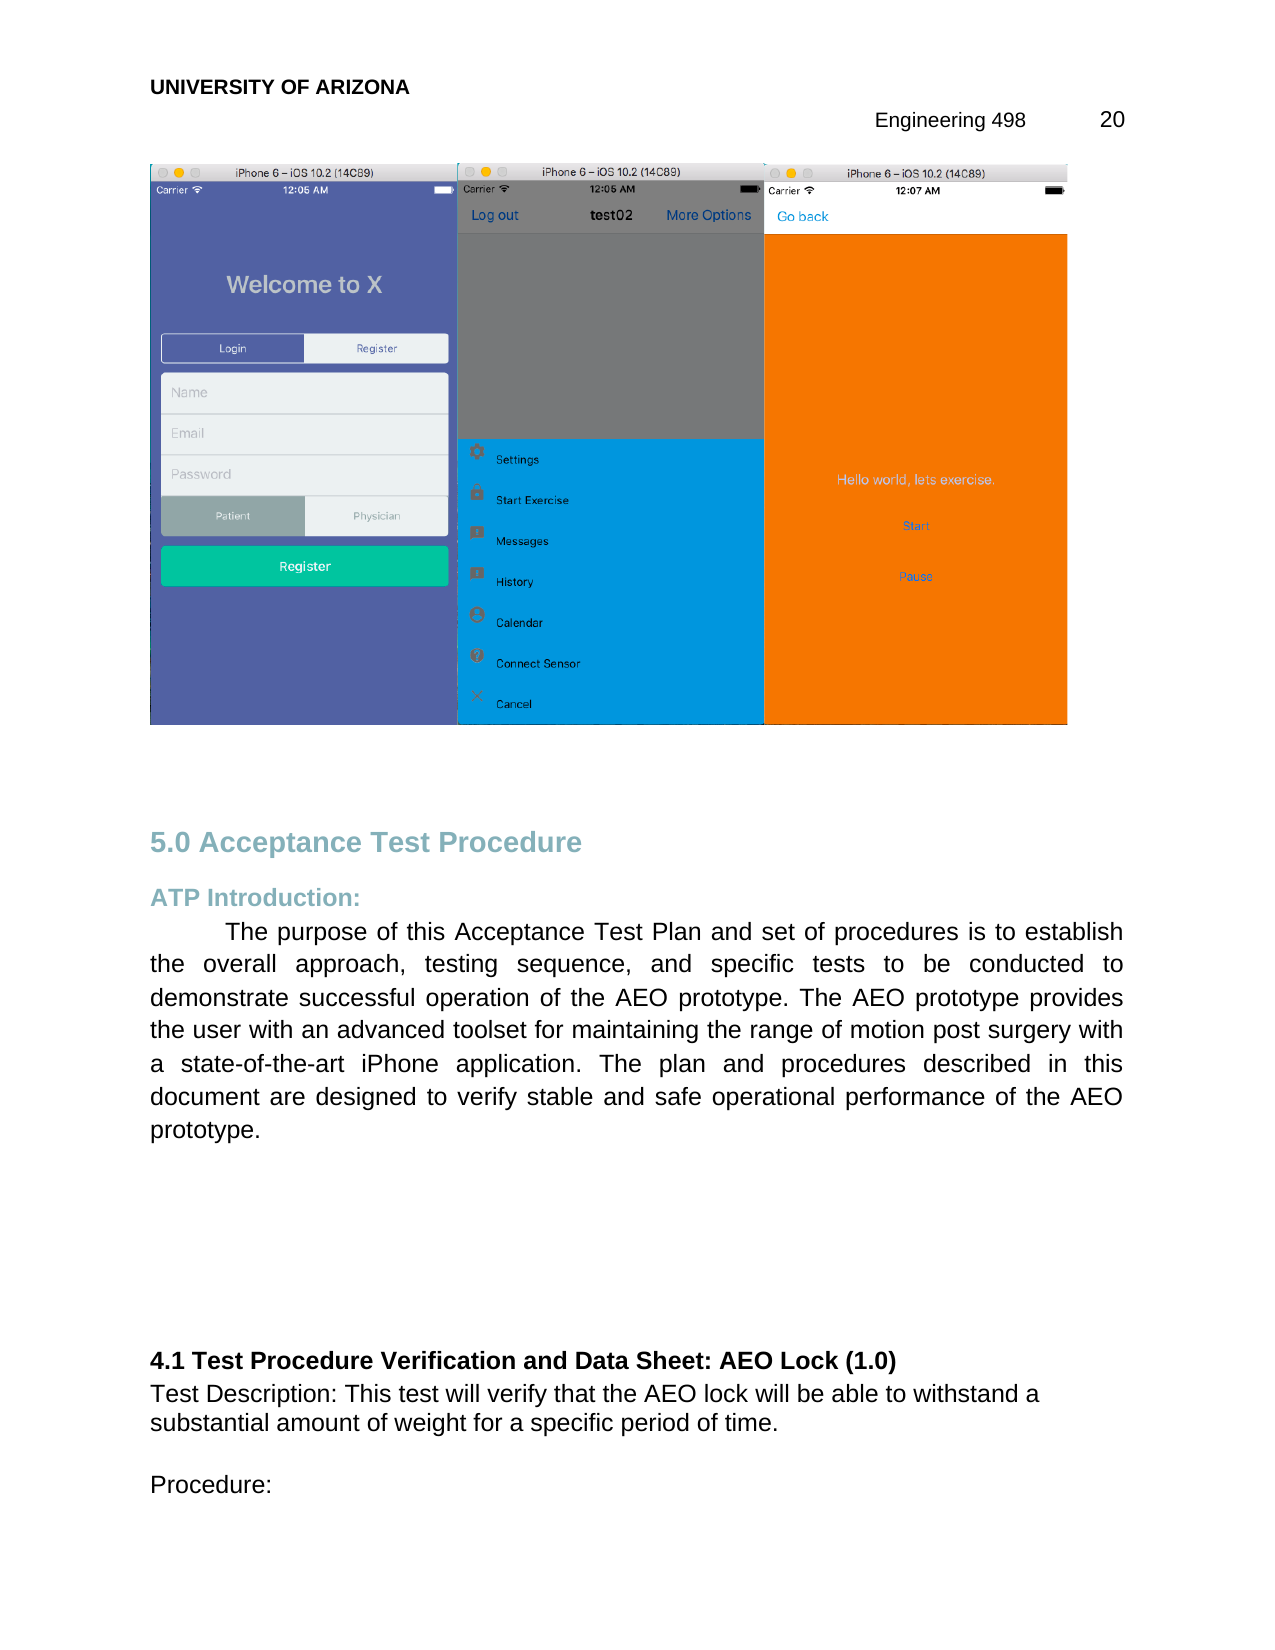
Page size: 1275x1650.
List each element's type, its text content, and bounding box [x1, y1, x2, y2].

text ATP Introduction: [150, 883, 1125, 912]
picture [471, 527, 483, 538]
text Test Description: This test will verify that the AEO lock will be able to withstand a substantial amount of weight for a specific period of time. [150, 1379, 1125, 1436]
picture [470, 607, 484, 621]
picture [471, 490, 483, 499]
text 5.0 Acceptance Test Procedure [150, 825, 1125, 858]
picture [471, 444, 483, 459]
picture [471, 568, 483, 578]
text 4.1 Test Procedure Verification and Data Sheet: AEO Lock (1.0) [150, 1346, 1125, 1374]
text Procedure: [150, 1469, 1125, 1498]
text The purpose of this Acceptance Test Plan and set of procedures is to establish the overall approach, testing sequence, and specific tests to be conducted to demonstrate successful operation of the AEO prototype. The AEO prototype provides the user with an advanced toolset for maintaining the range of motion post surgery with a state-of-the-art iPhone application. The plan and procedures described in this document are designed to verify stable and safe operational performance of the AEO prototype. [150, 916, 1125, 1143]
picture [150, 163, 1068, 725]
picture [471, 650, 483, 662]
